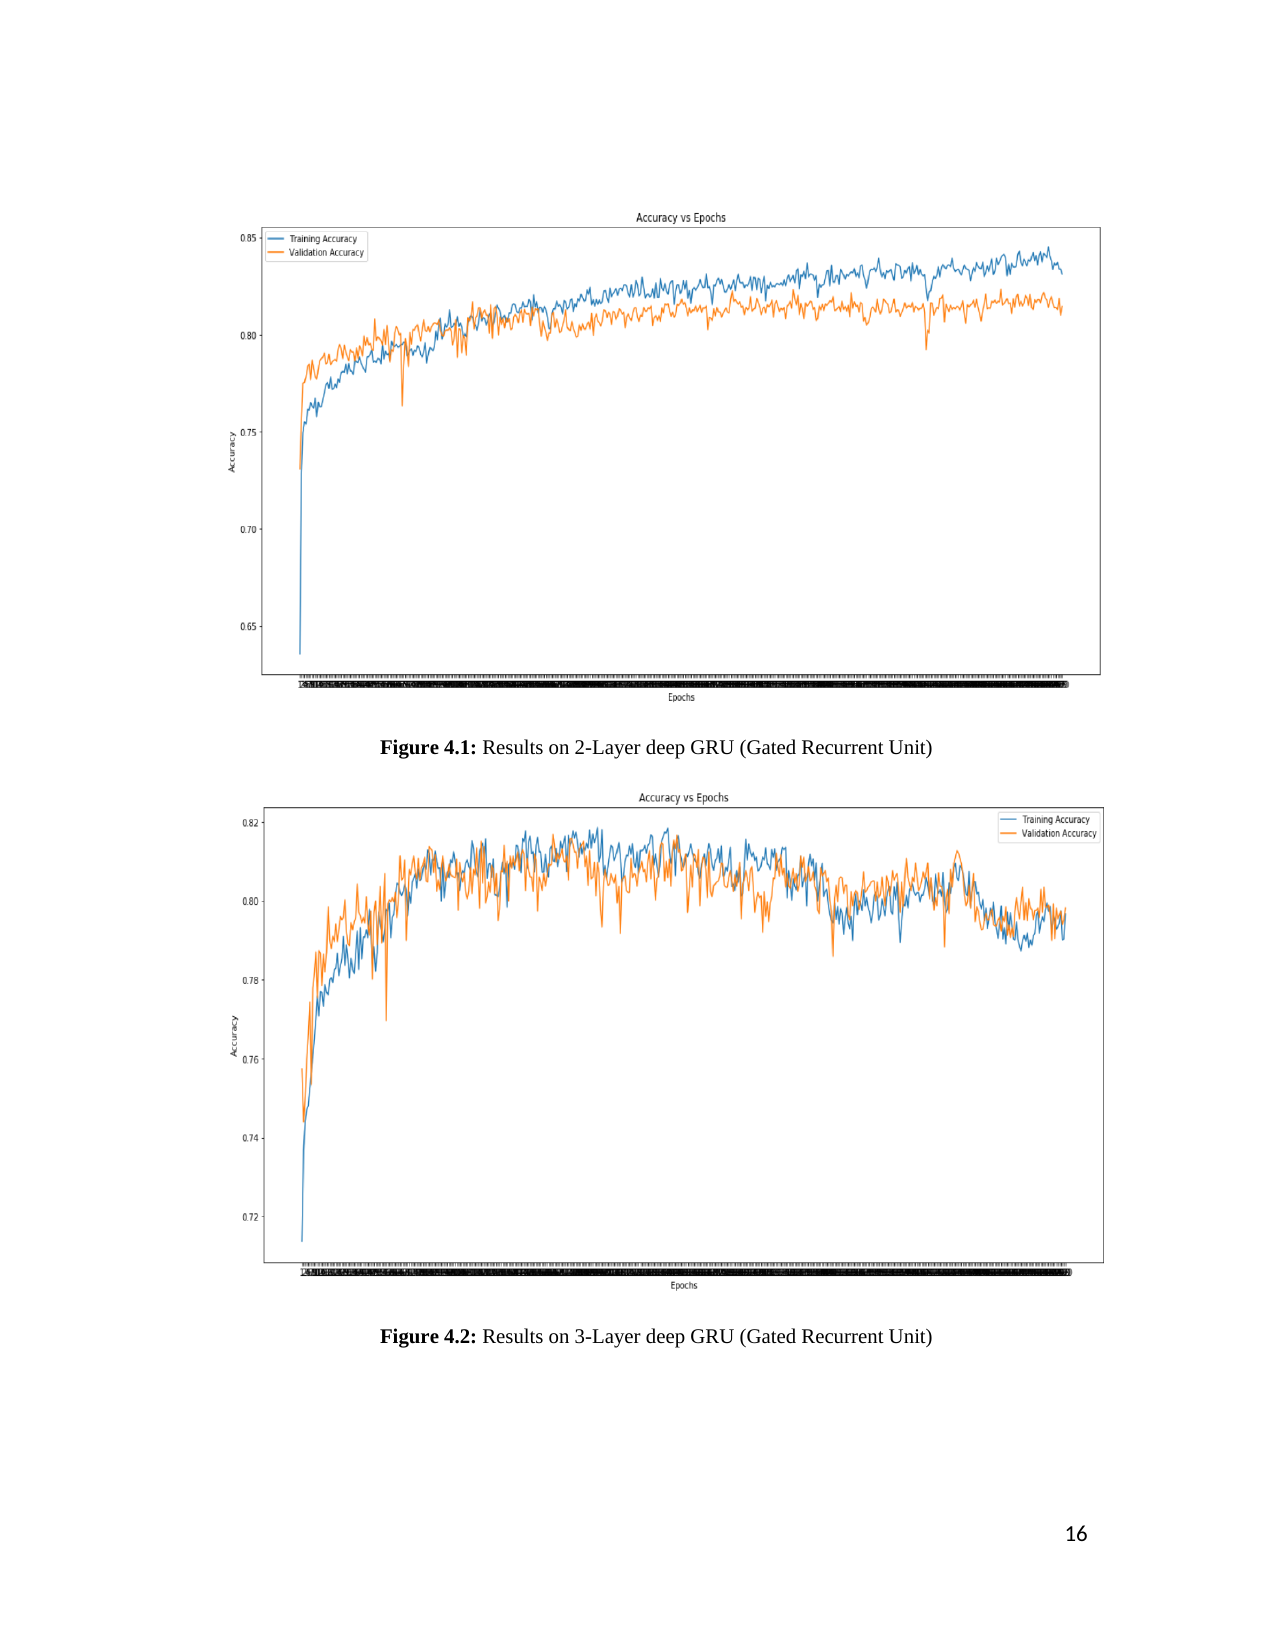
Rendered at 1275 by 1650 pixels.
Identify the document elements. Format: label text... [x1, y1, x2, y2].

picture [225, 208, 1105, 704]
picture [225, 787, 1104, 1294]
text Figure 4.2: Results on 3-Layer deep GRU (Gated Recurrent Unit) [225, 1324, 1087, 1348]
text Figure 4.1: Results on 2-Layer deep GRU (Gated Recurrent Unit) [225, 734, 1087, 759]
